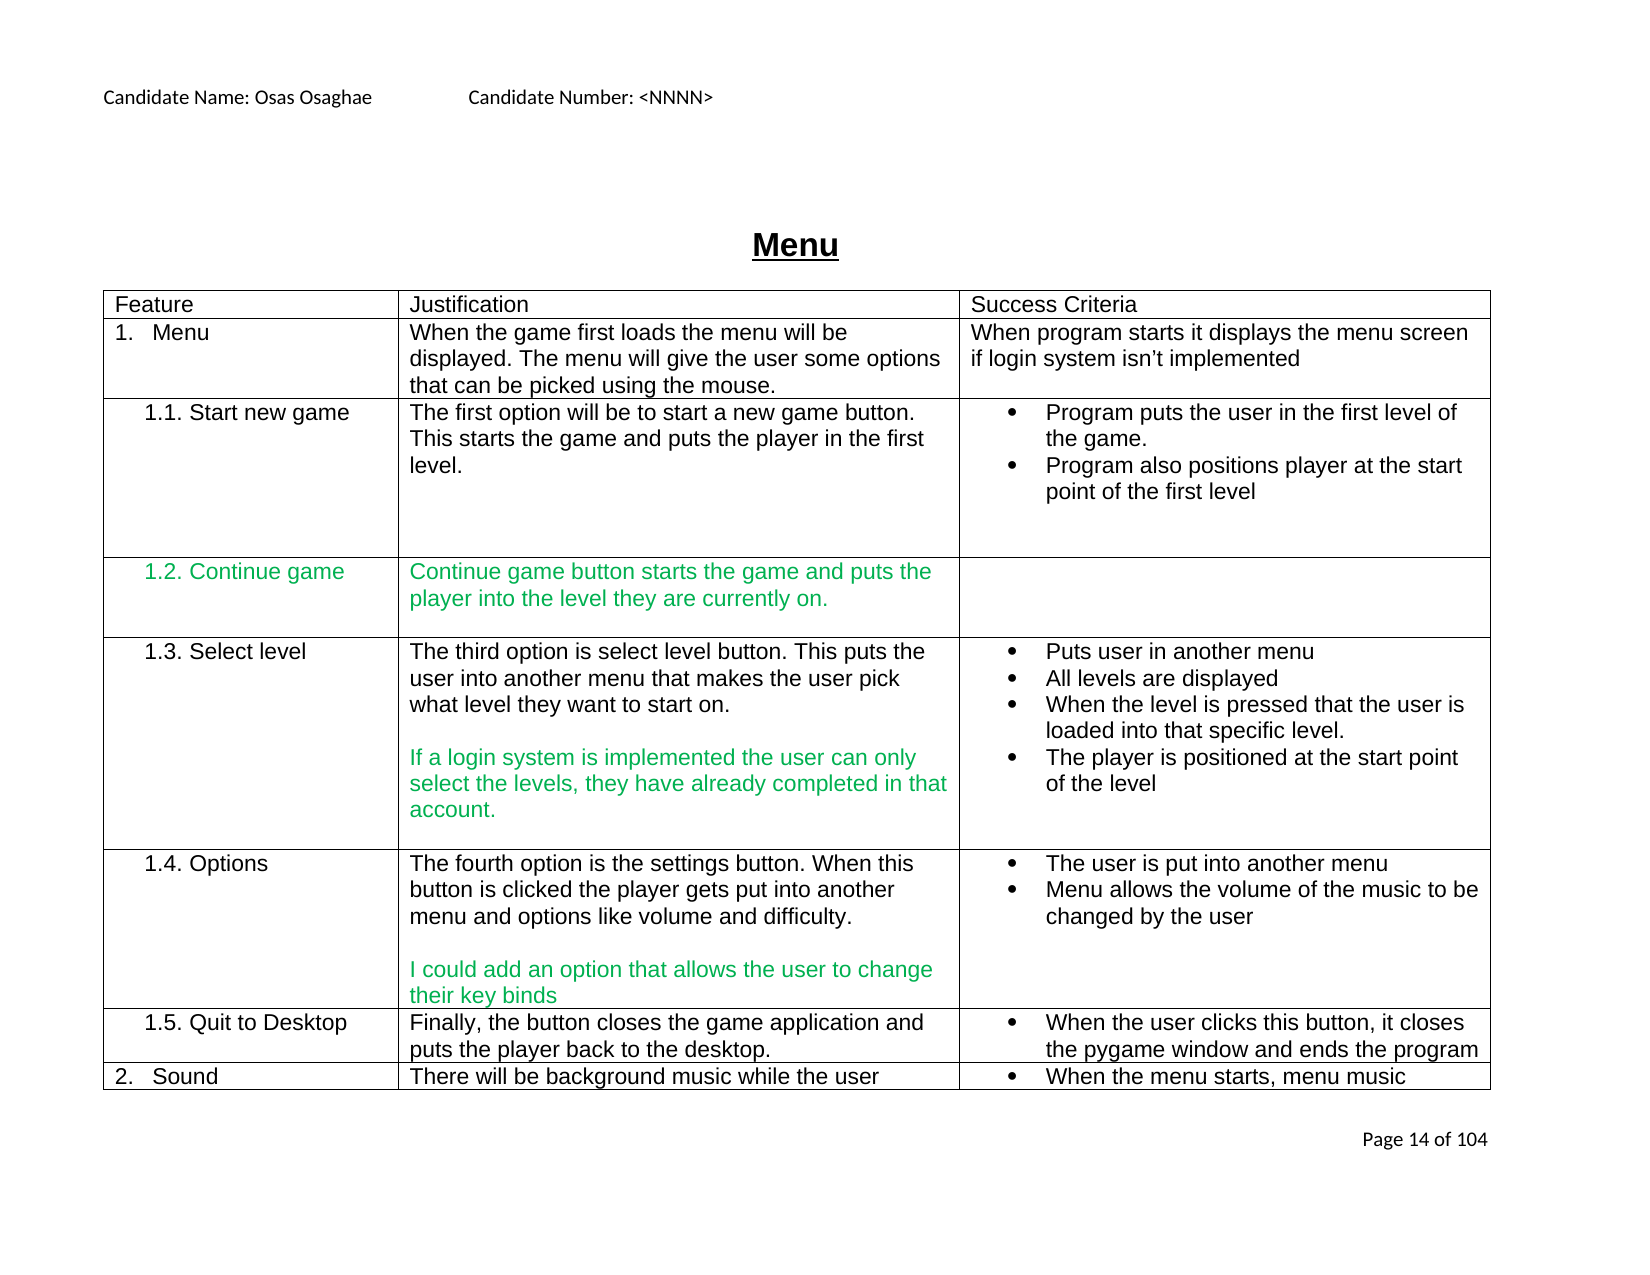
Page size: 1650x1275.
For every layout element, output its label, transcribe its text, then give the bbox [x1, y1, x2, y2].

table_header Feature [104, 291, 398, 318]
table_cell When the user clicks this button, it closes the pygame window and ends the program [960, 1009, 1490, 1062]
table_cell Start new game [104, 399, 398, 557]
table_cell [960, 1063, 1490, 1089]
table_cell [960, 558, 1490, 637]
table_cell Program puts the user in the first level of the game. Program also positions player at the start point of the first level [960, 399, 1490, 557]
table_cell Sound [104, 1063, 398, 1089]
table_cell Puts user in another menu All levels are displayed When the level is pressed that the user is loaded into that specific level. The player is positioned at the start point of the level [960, 638, 1490, 849]
table_cell When the game first loads the menu will be displayed. The menu will give the user some options that can be picked using the mouse. [399, 319, 959, 398]
table_cell Continue game button starts the game and puts the player into the level they are currently on. [399, 558, 959, 637]
table_cell Finally, the button closes the game application and puts the player back to the desktop. [399, 1009, 959, 1062]
table_cell Menu [104, 319, 398, 398]
table_cell Options [104, 850, 398, 1008]
table_cell The user is put into another menu Menu allows the volume of the music to be changed by the user [960, 850, 1490, 1008]
table_header Success Criteria [960, 291, 1490, 318]
table_cell When program starts it displays the menu screen if login system isn’t implemented [960, 319, 1490, 398]
table_cell Continue game [104, 558, 398, 637]
table_header Justification [399, 291, 959, 318]
text Menu [103, 225, 1488, 264]
table_cell The fourth option is the settings button. When this button is clicked the player gets put into another menu and options like volume and difficulty. I could add an option that allows the user to change their key binds [399, 850, 959, 1008]
table_cell The third option is select level button. This puts the user into another menu that makes the user pick what level they want to start on. If a login system is implemented the user can only select the levels, they have already completed in that account. [399, 638, 959, 849]
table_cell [399, 1063, 959, 1089]
table_cell The first option will be to start a new game button. This starts the game and puts the player in the first level. [399, 399, 959, 557]
table_cell Select level [104, 638, 398, 849]
table_cell Quit to Desktop [104, 1009, 398, 1062]
